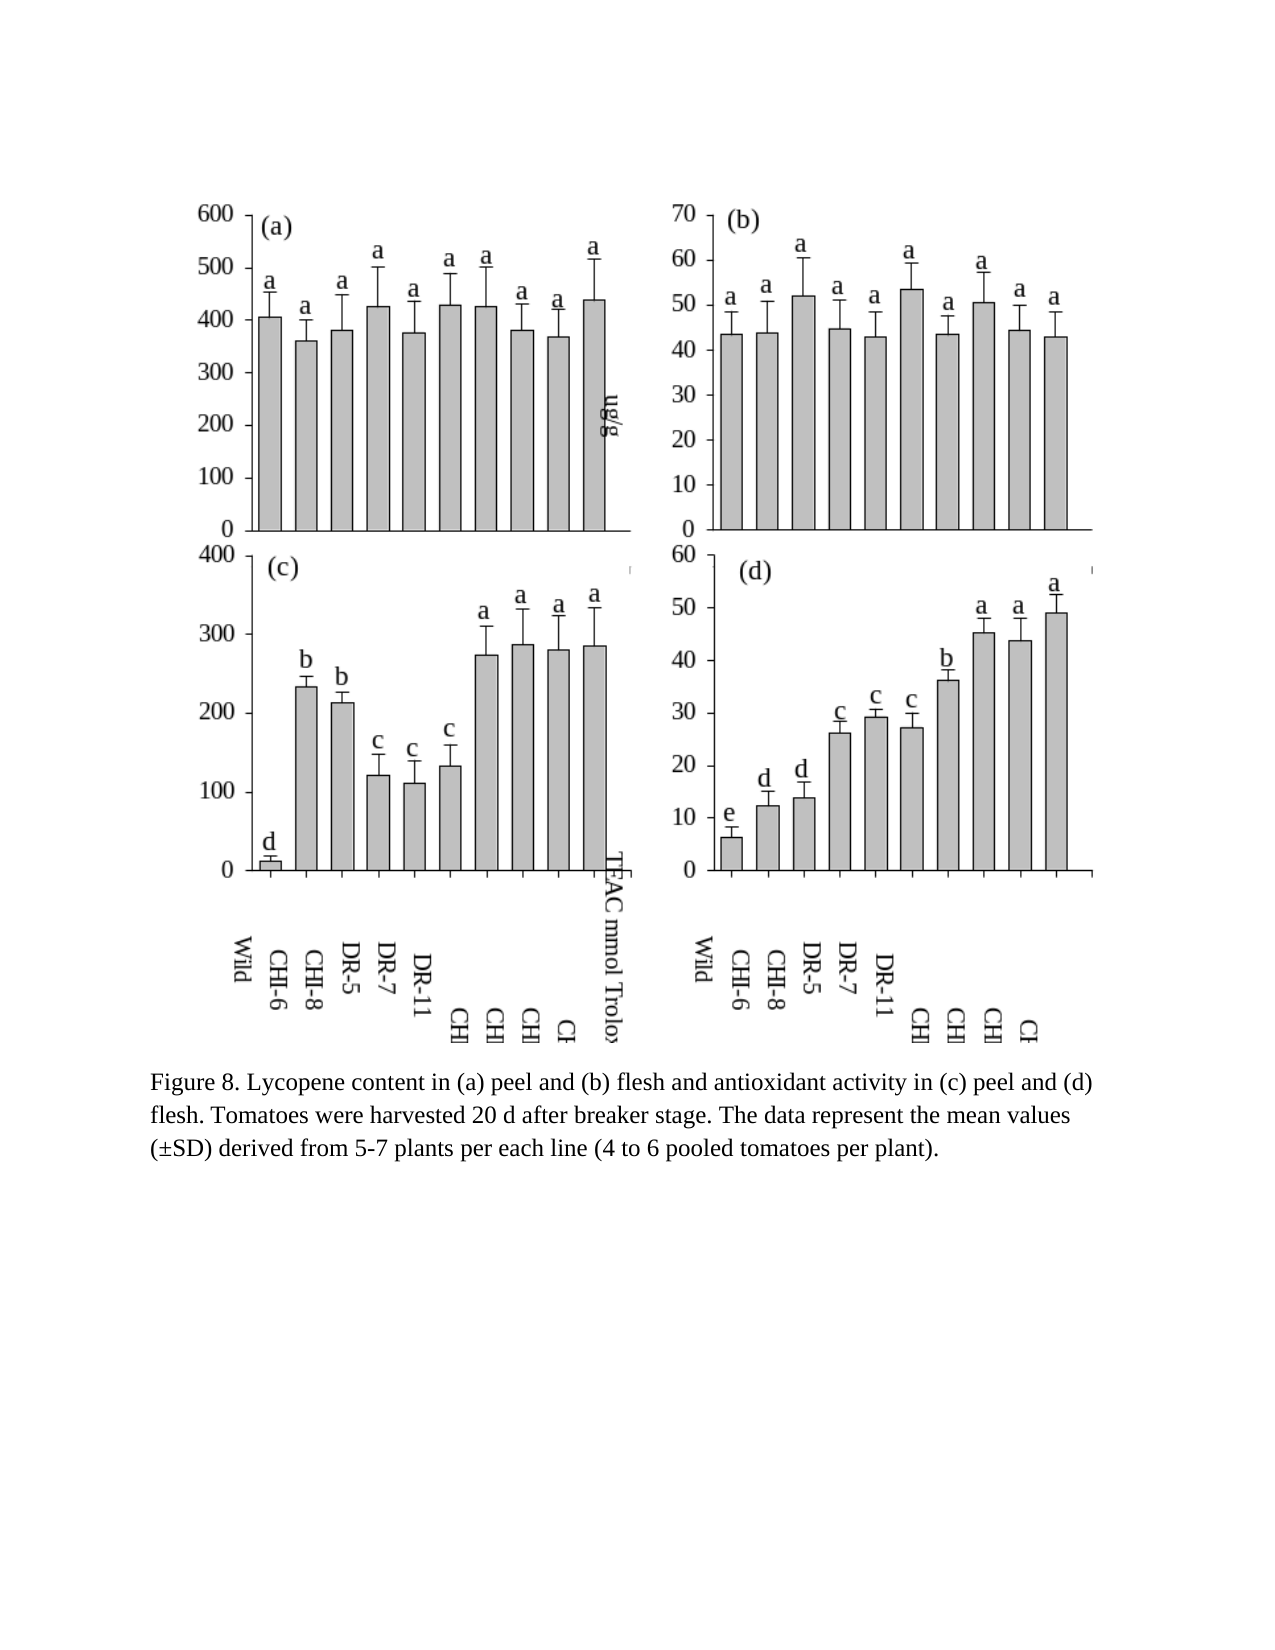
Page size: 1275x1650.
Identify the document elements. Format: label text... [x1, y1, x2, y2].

text Figure 8. Lycopene content in (a) peel and (b) flesh and antioxidant activity in (c) peel and (d) flesh. Tomatoes were harvested 20 d after breaker stage. The data represent the mean values (±SD) derived from 5-7 plants per each line (4 to 6 pooled tomatoes per plant). [150, 1067, 1125, 1162]
